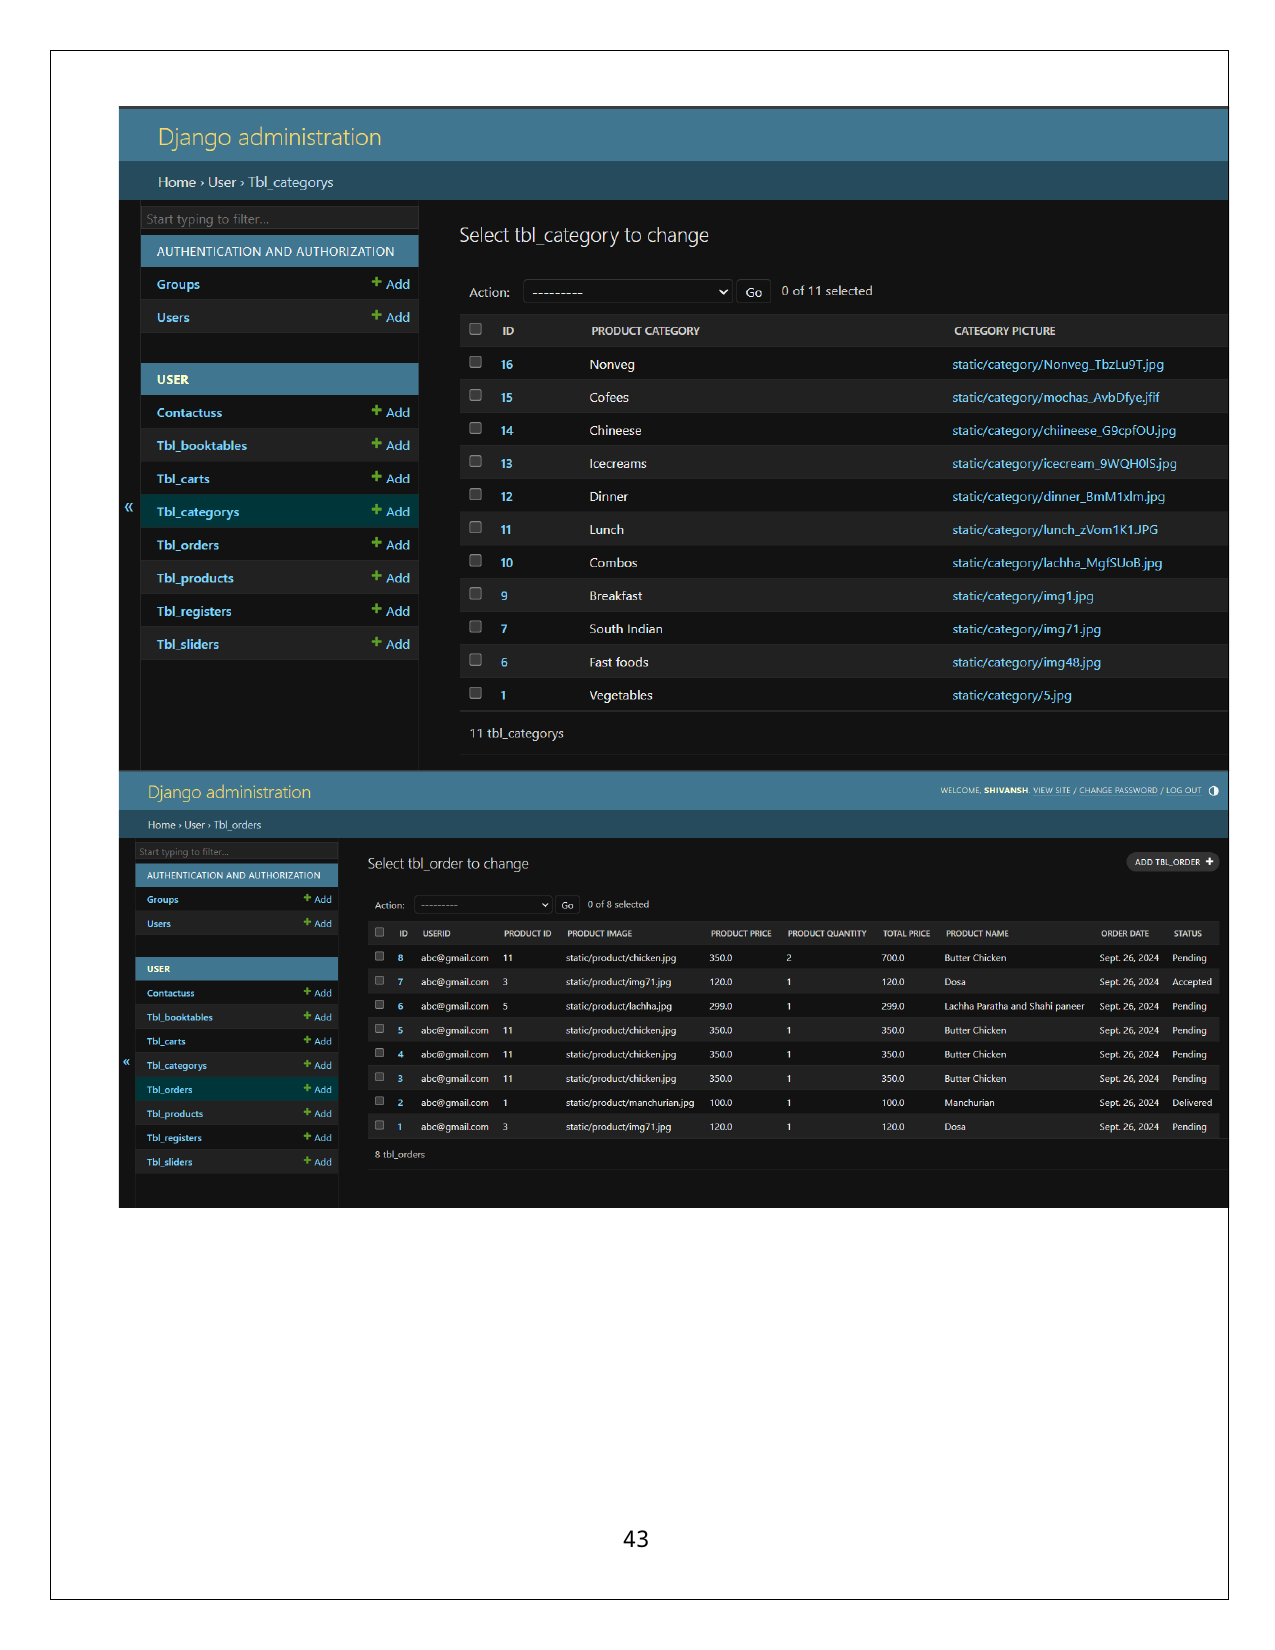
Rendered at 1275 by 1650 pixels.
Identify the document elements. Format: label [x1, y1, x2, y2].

picture [118, 106, 1228, 1208]
